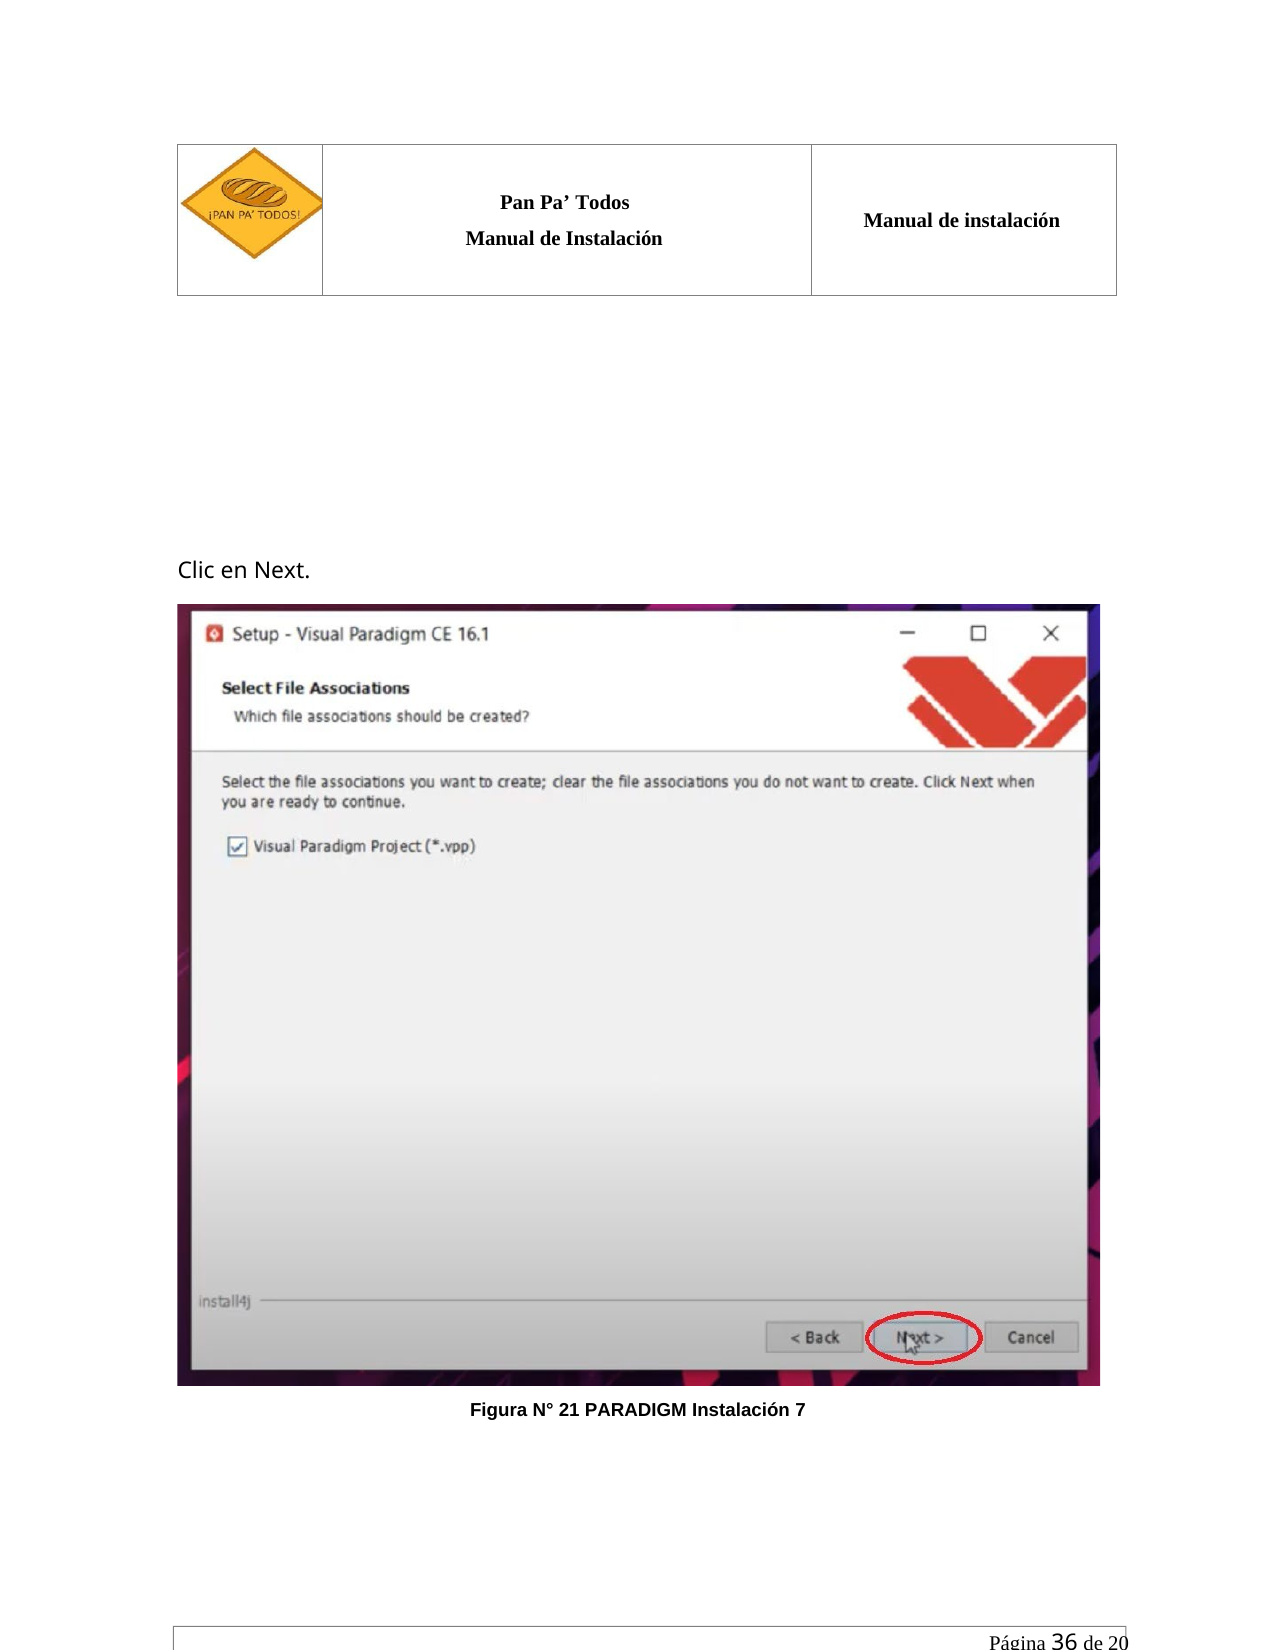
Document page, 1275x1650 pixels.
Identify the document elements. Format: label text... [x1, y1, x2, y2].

text Figura N° 21 PARADIGM Instalación 7 [184, 1386, 1091, 1420]
text Clic en Next. [177, 554, 1129, 585]
picture [180, 147, 322, 262]
picture [177, 604, 1101, 1386]
